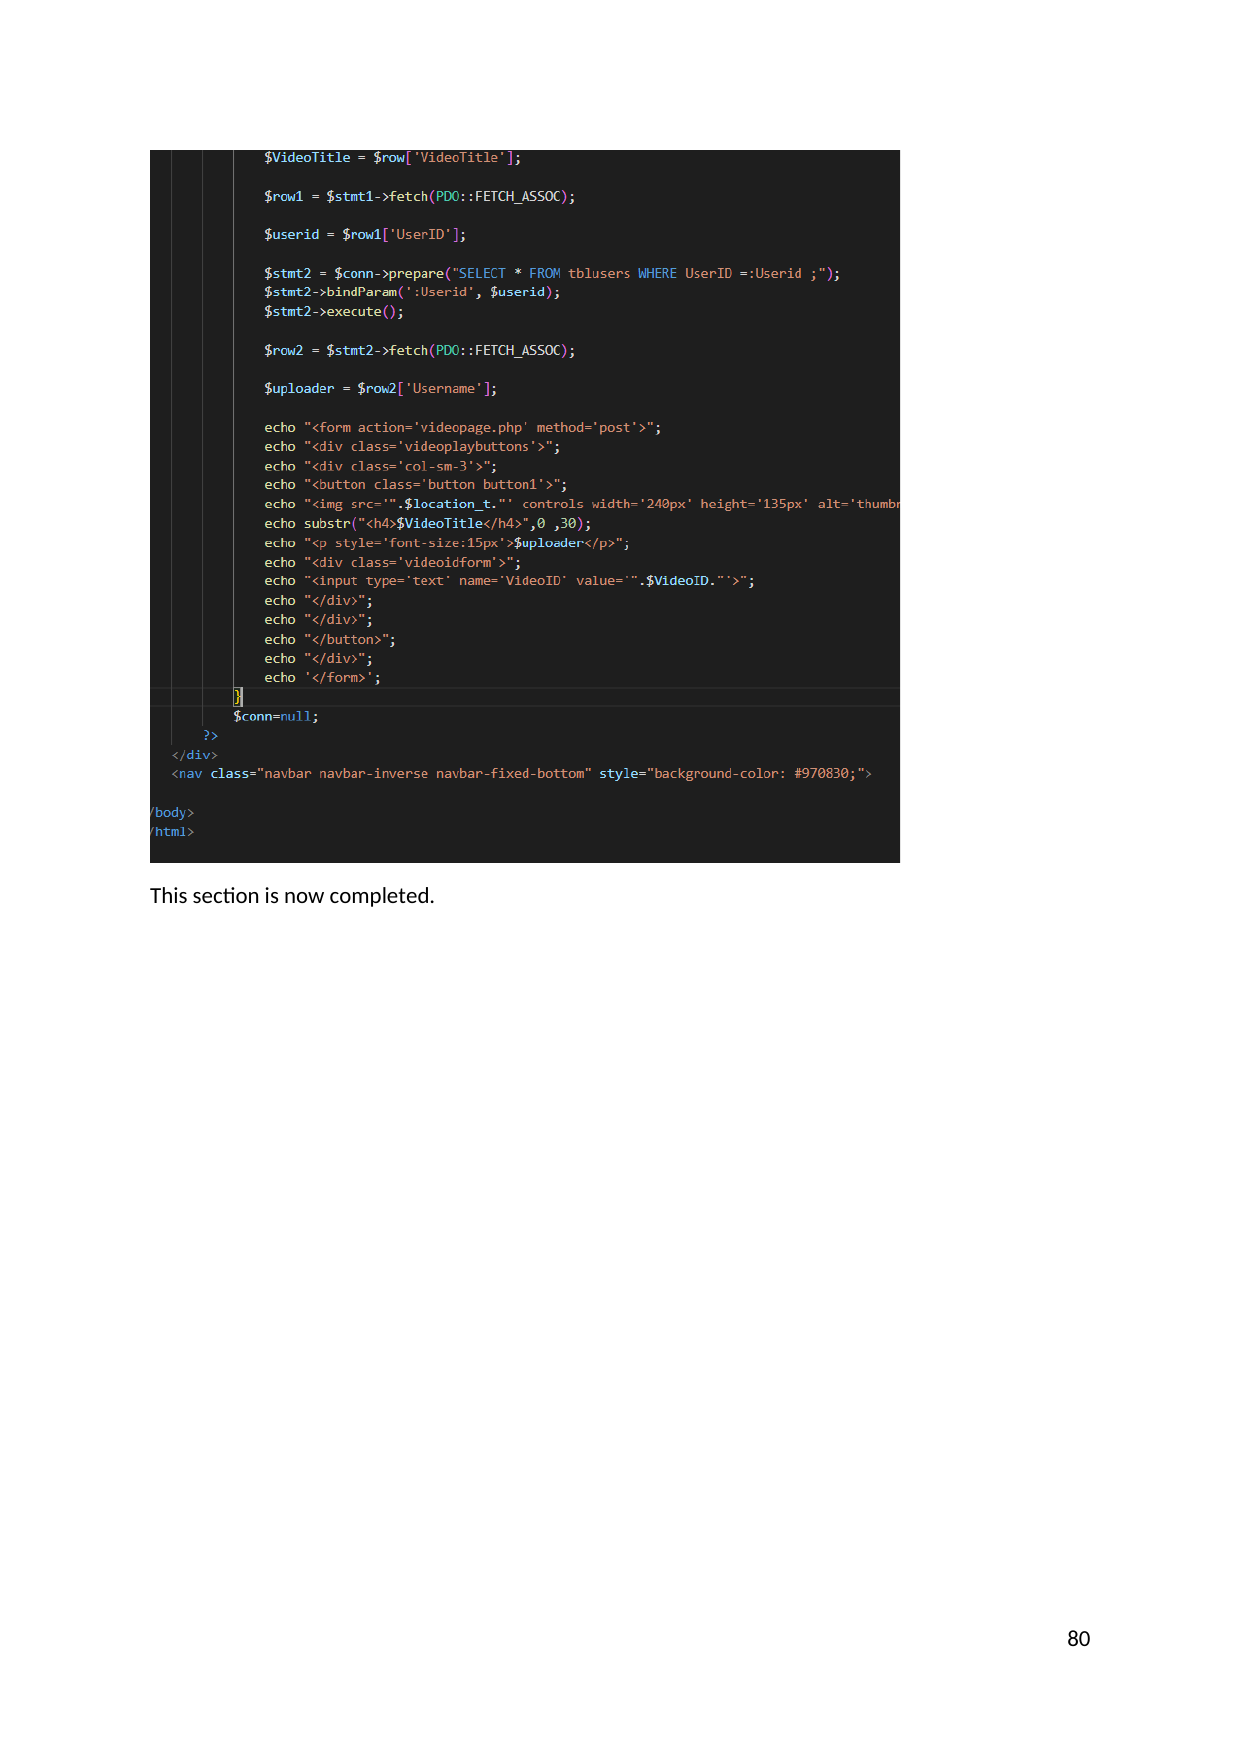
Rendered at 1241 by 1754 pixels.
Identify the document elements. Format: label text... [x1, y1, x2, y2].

text This section is now completed. [150, 881, 1090, 909]
picture [150, 150, 901, 863]
